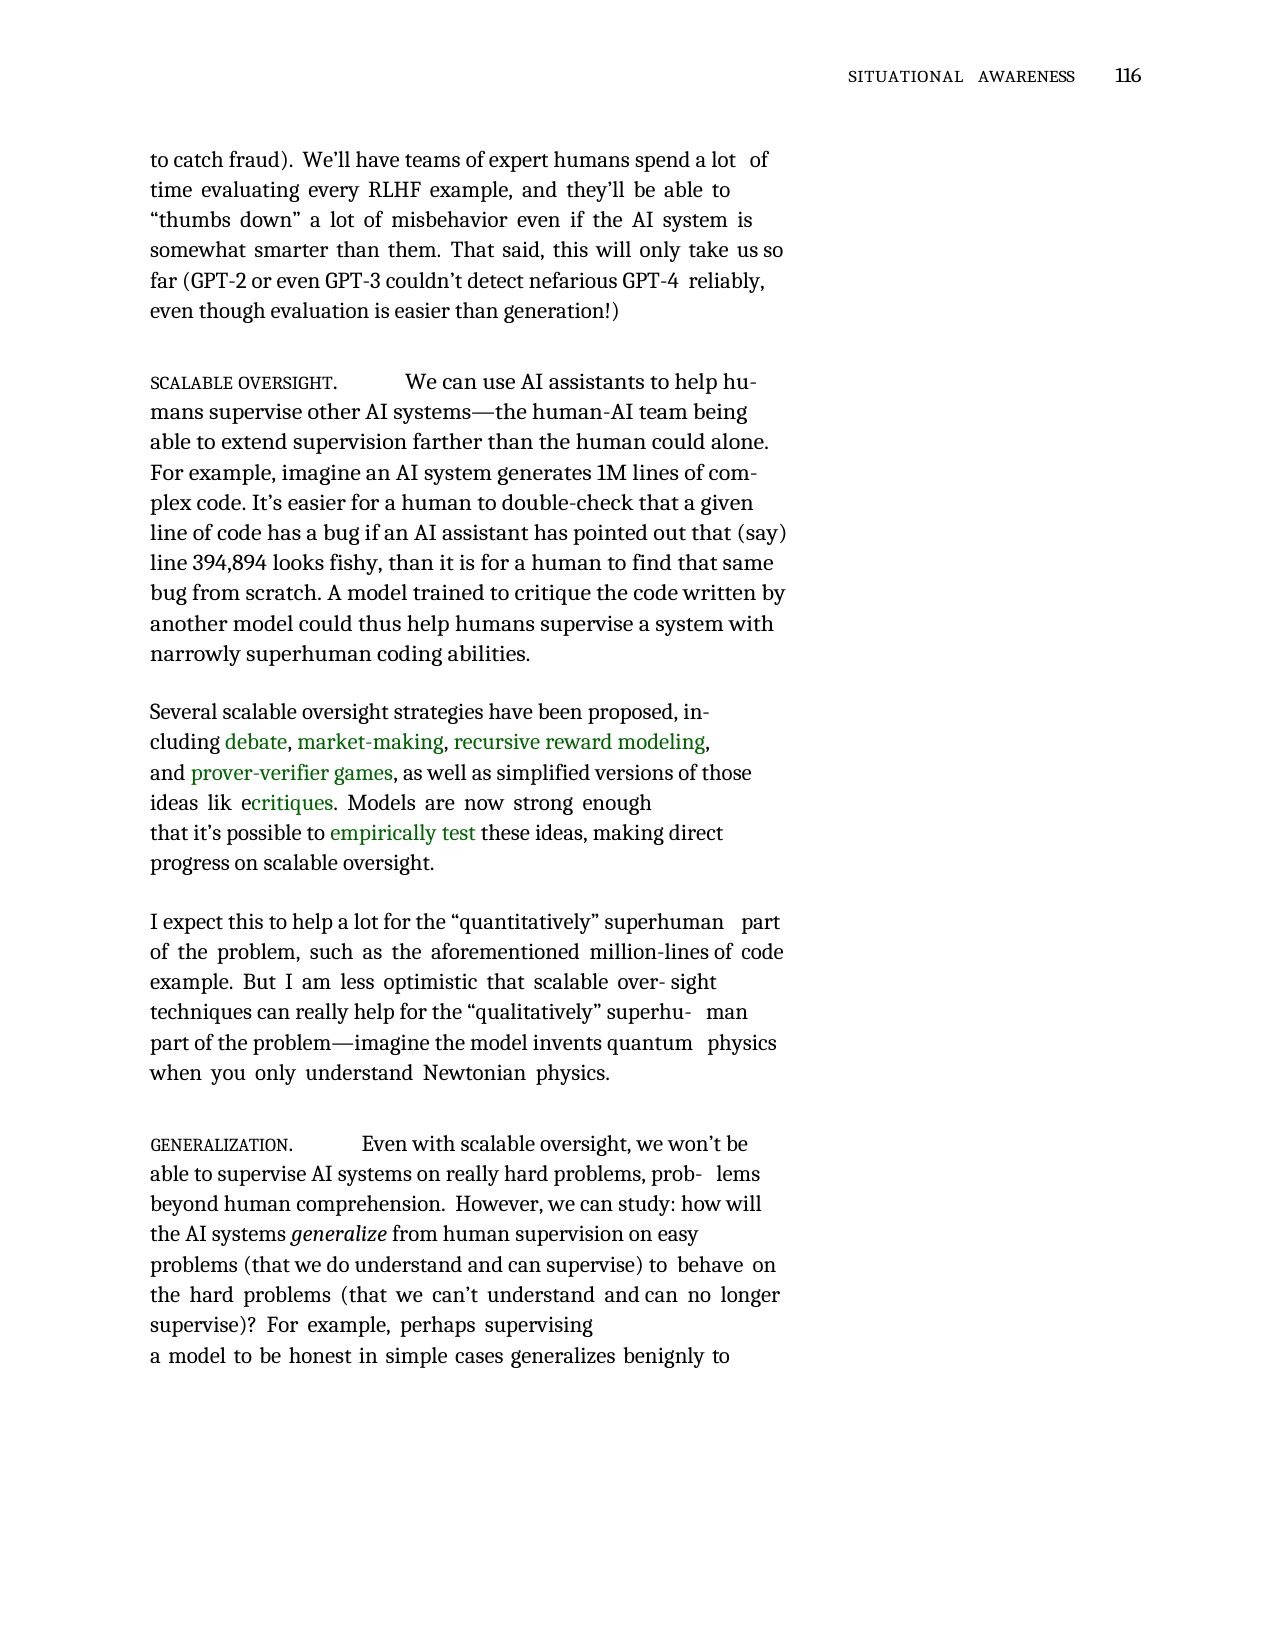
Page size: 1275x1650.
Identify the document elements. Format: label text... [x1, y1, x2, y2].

text scalable oversight. We can use AI assistants to help hu- mans supervise other AI systems—the human-AI team being able to extend supervision farther than the human could alone. For example, imagine an AI system generates 1M lines of com- plex code. It’s easier for a human to double-check that a given line of code has a bug if an AI assistant has pointed out that (say) line 394,894 looks fishy, than it is for a human to find that same bug from scratch. A model trained to critique the code written by another model could thus help humans supervise a system with narrowly superhuman coding abilities. [150, 369, 791, 667]
text generalization. Even with scalable oversight, we won’t be able to supervise AI systems on really hard problems, prob- lems beyond human comprehension. However, we can study: how will the AI systems generalize from human supervision on easy problems (that we do understand and can supervise) to behave on the hard problems (that we can’t understand and can no longer supervise)? For example, perhaps supervising [150, 1131, 785, 1338]
text to catch fraud). We’ll have teams of expert humans spend a lot of time evaluating every RLHF example, and they’ll be able to “thumbs down” a lot of misbehavior even if the AI system is somewhat smarter than them. That said, this will only take us so far (GPT-2 or even GPT-3 couldn’t detect nefarious GPT-4 reliably, even though evaluation is easier than generation!) [150, 147, 786, 324]
text I expect this to help a lot for the “quantitatively” superhuman part of the problem, such as the aforementioned million-lines of code example. But I am less optimistic that scalable over- sight techniques can really help for the “qualitatively” superhu- man part of the problem—imagine the model invents quantum physics when you only understand Newtonian physics. [150, 908, 788, 1086]
text a model to be honest in simple cases generalizes benignly to [150, 1342, 1158, 1369]
text that it’s possible to empirically test these ideas, making direct progress on scalable oversight. [150, 820, 796, 876]
text Several scalable oversight strategies have been proposed, in- cluding debate, market-making, recursive reward modeling, and prover-verifier games, as well as simplified versions of those ideas lik ecritiques. Models are now strong enough [150, 699, 754, 816]
